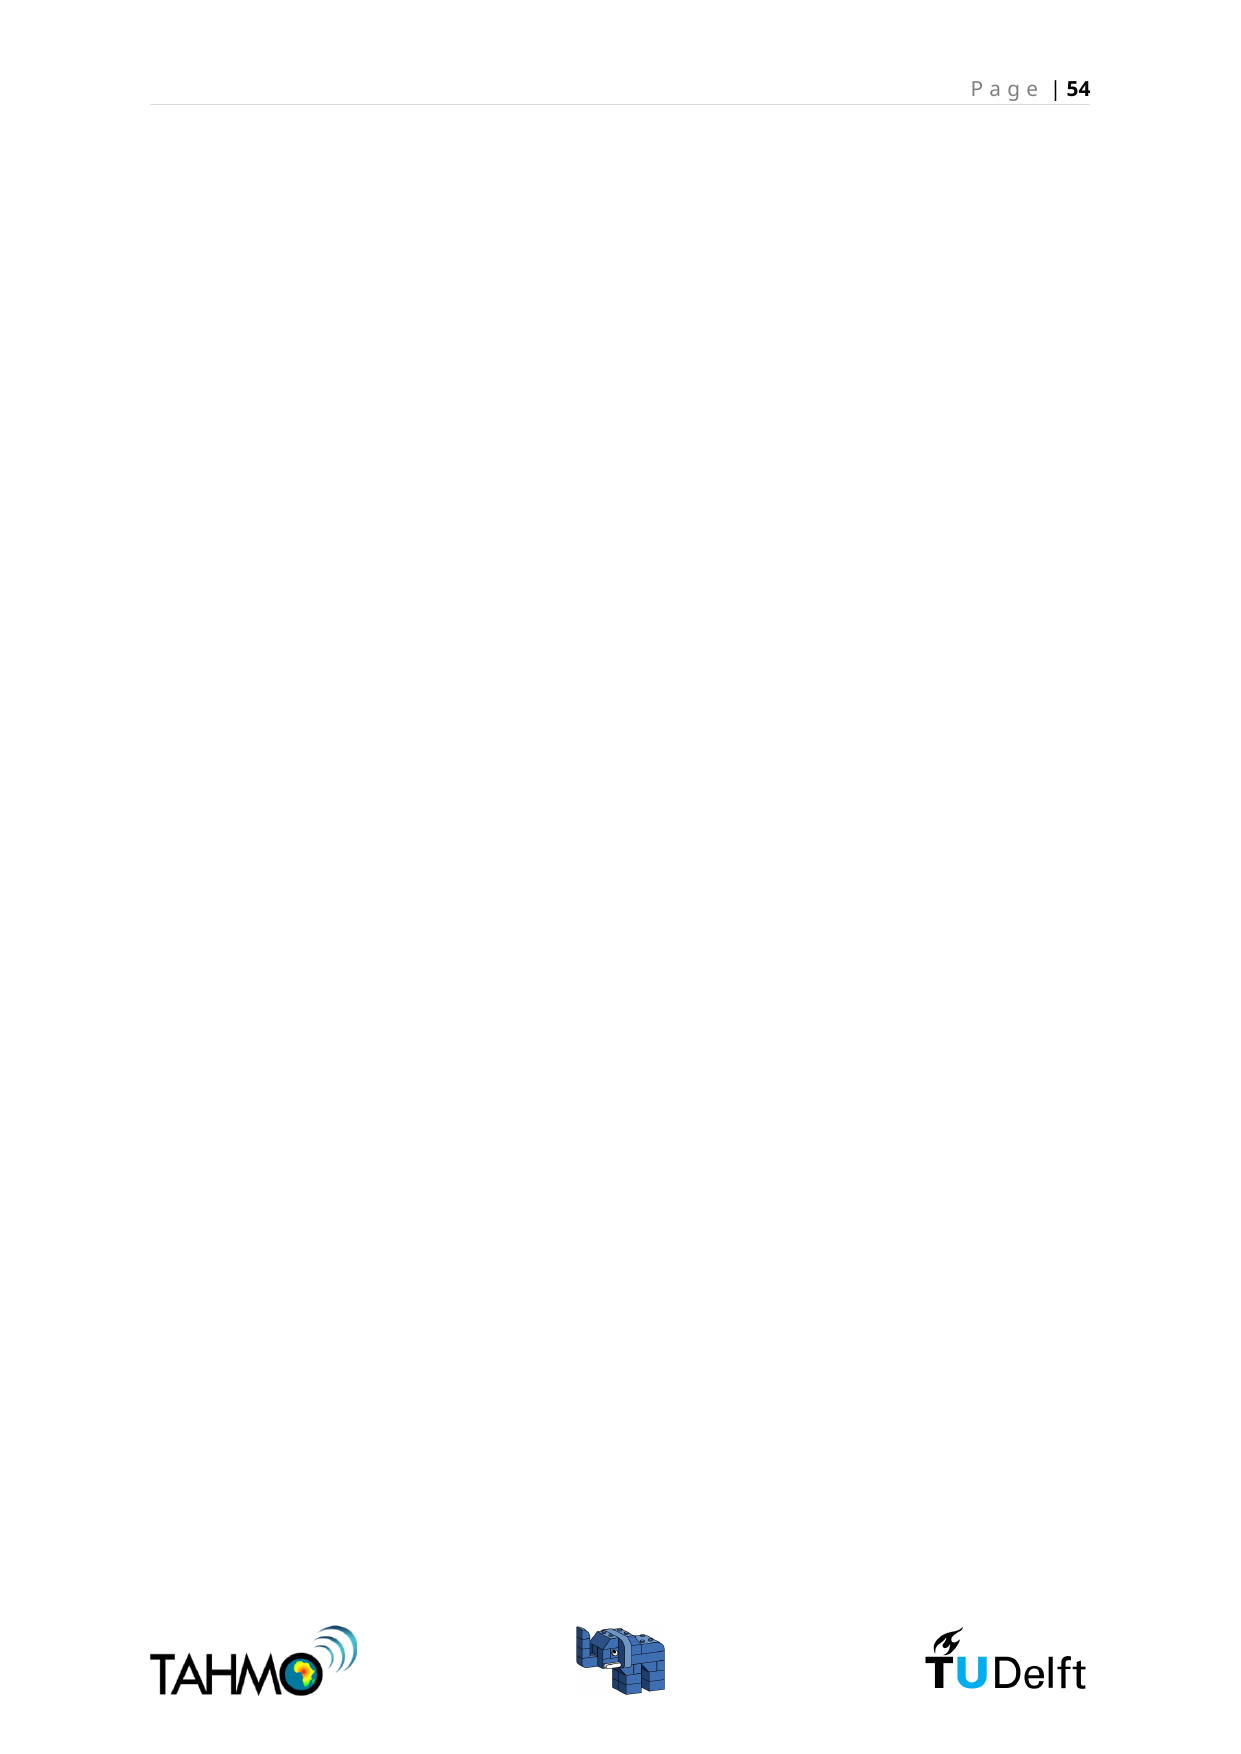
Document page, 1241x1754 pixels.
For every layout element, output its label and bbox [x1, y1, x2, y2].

picture [921, 1625, 1091, 1695]
picture [150, 1625, 358, 1696]
picture [574, 1625, 666, 1696]
